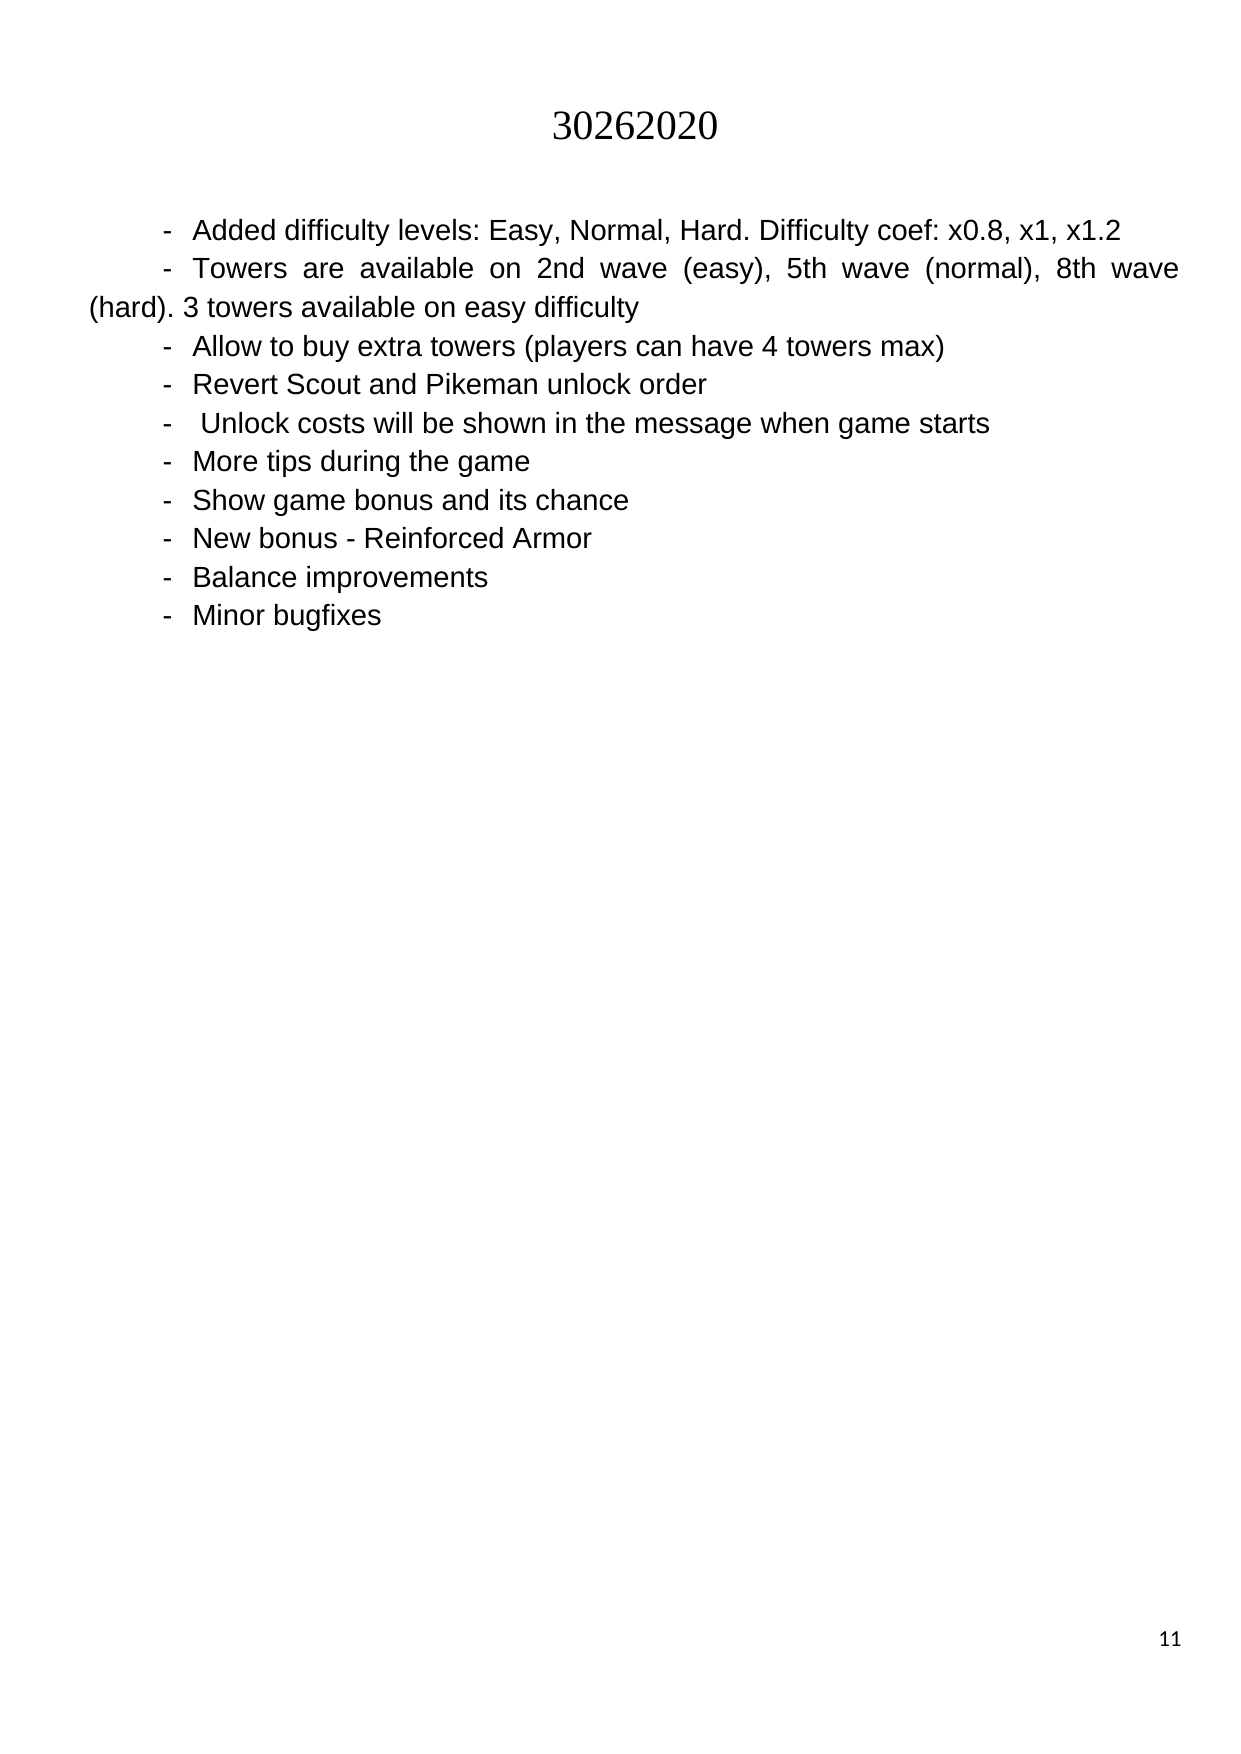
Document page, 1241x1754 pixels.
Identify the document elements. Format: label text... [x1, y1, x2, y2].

subtitle  [89, 95, 1181, 151]
list Revert Scout and Pikeman unlock order [89, 367, 1181, 401]
list Show game bonus and its chance [89, 483, 1181, 516]
list New bonus - Reinforced Armor [89, 521, 1181, 555]
list Allow to buy extra towers (players can have 4 towers max) [89, 328, 1181, 362]
list Balance improvements [89, 560, 1181, 593]
list Minor bugfixes [89, 598, 1181, 632]
list Towers are available on 2nd wave (easy), 5th wave (normal), 8th wave (hard). 3 towers available on easy difficulty [89, 251, 1181, 323]
list More tips during the game [89, 444, 1181, 478]
list Unlock costs will be shown in the message when game starts [89, 406, 1181, 439]
list Added difficulty levels: Easy, Normal, Hard. Difficulty coef: x0.8, x1, x1.2 [89, 213, 1181, 246]
